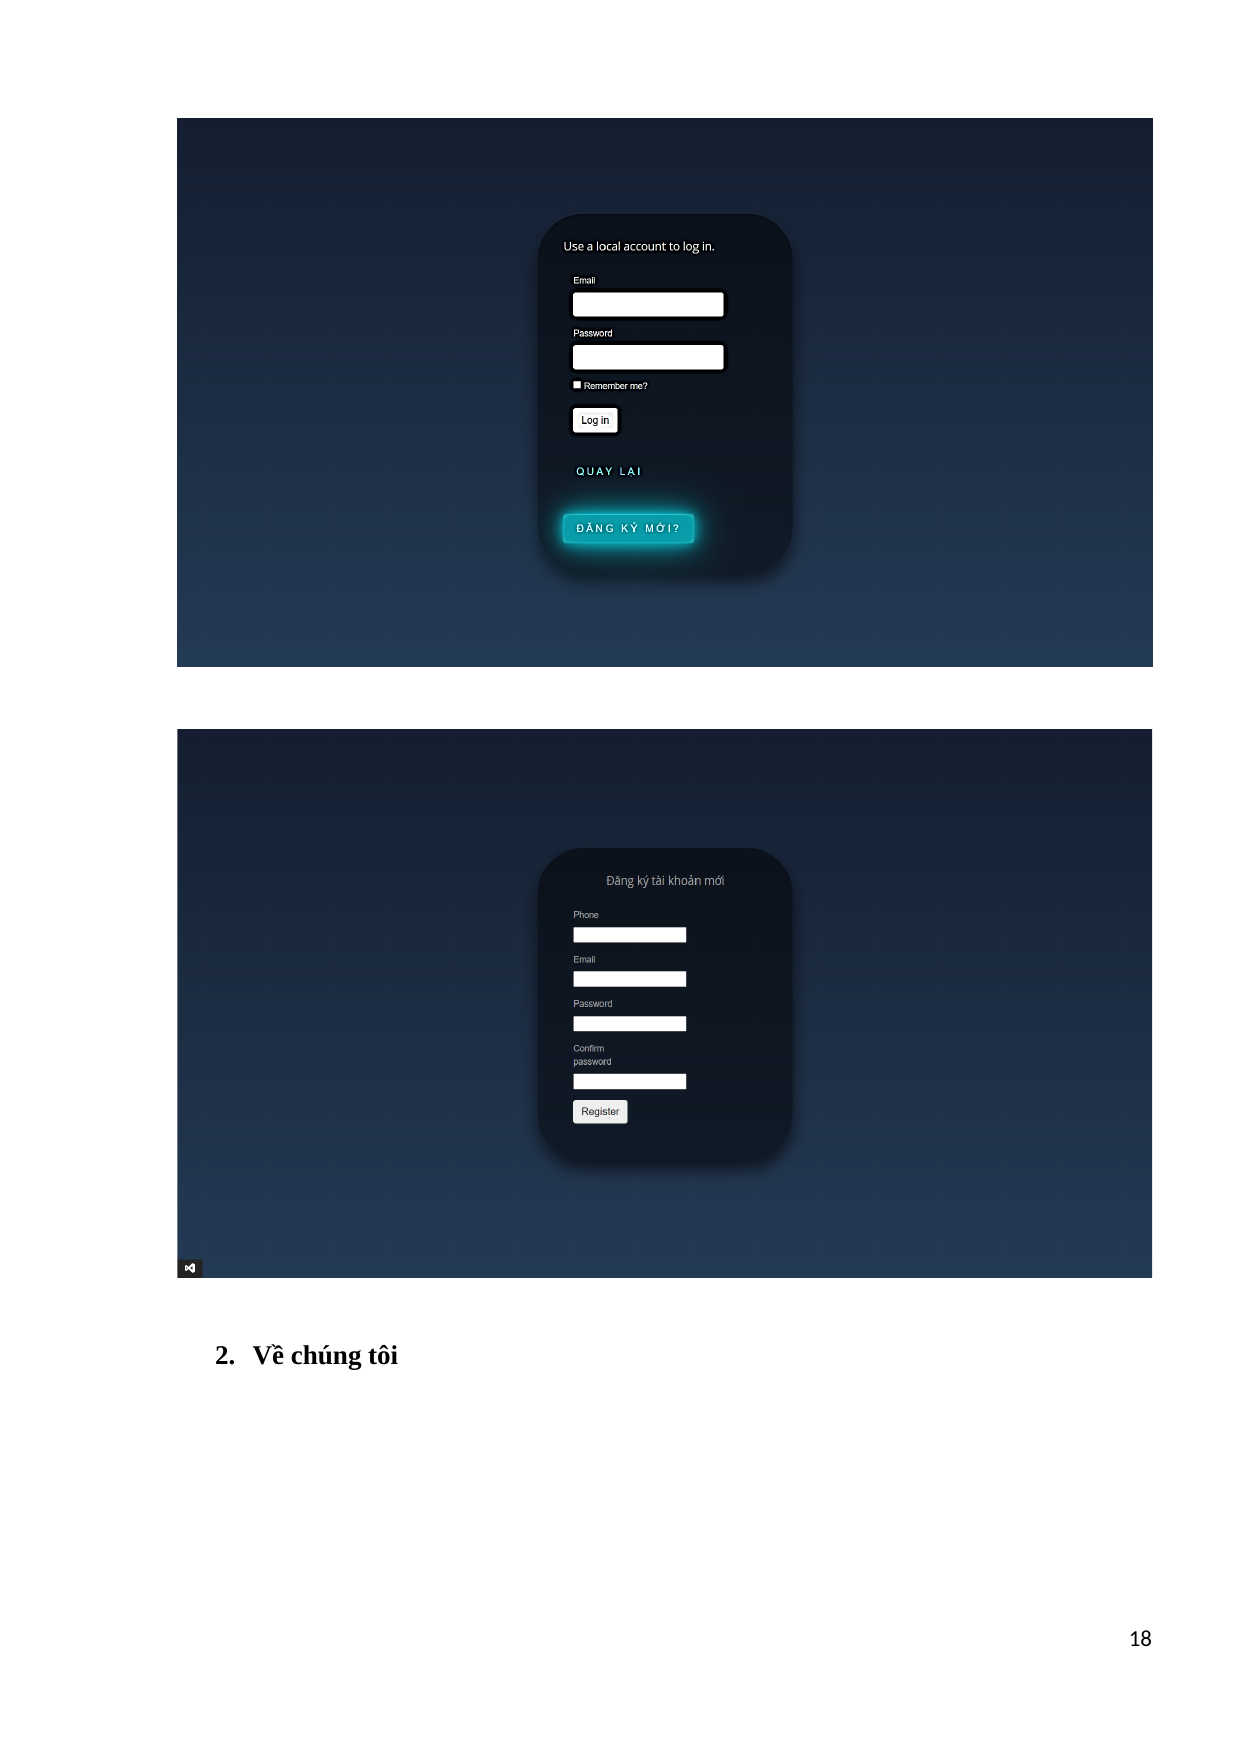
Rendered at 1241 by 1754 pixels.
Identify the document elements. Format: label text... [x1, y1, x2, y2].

list Về chúng tôi [215, 1339, 1152, 1370]
picture [177, 118, 1153, 667]
picture [177, 729, 1153, 1278]
